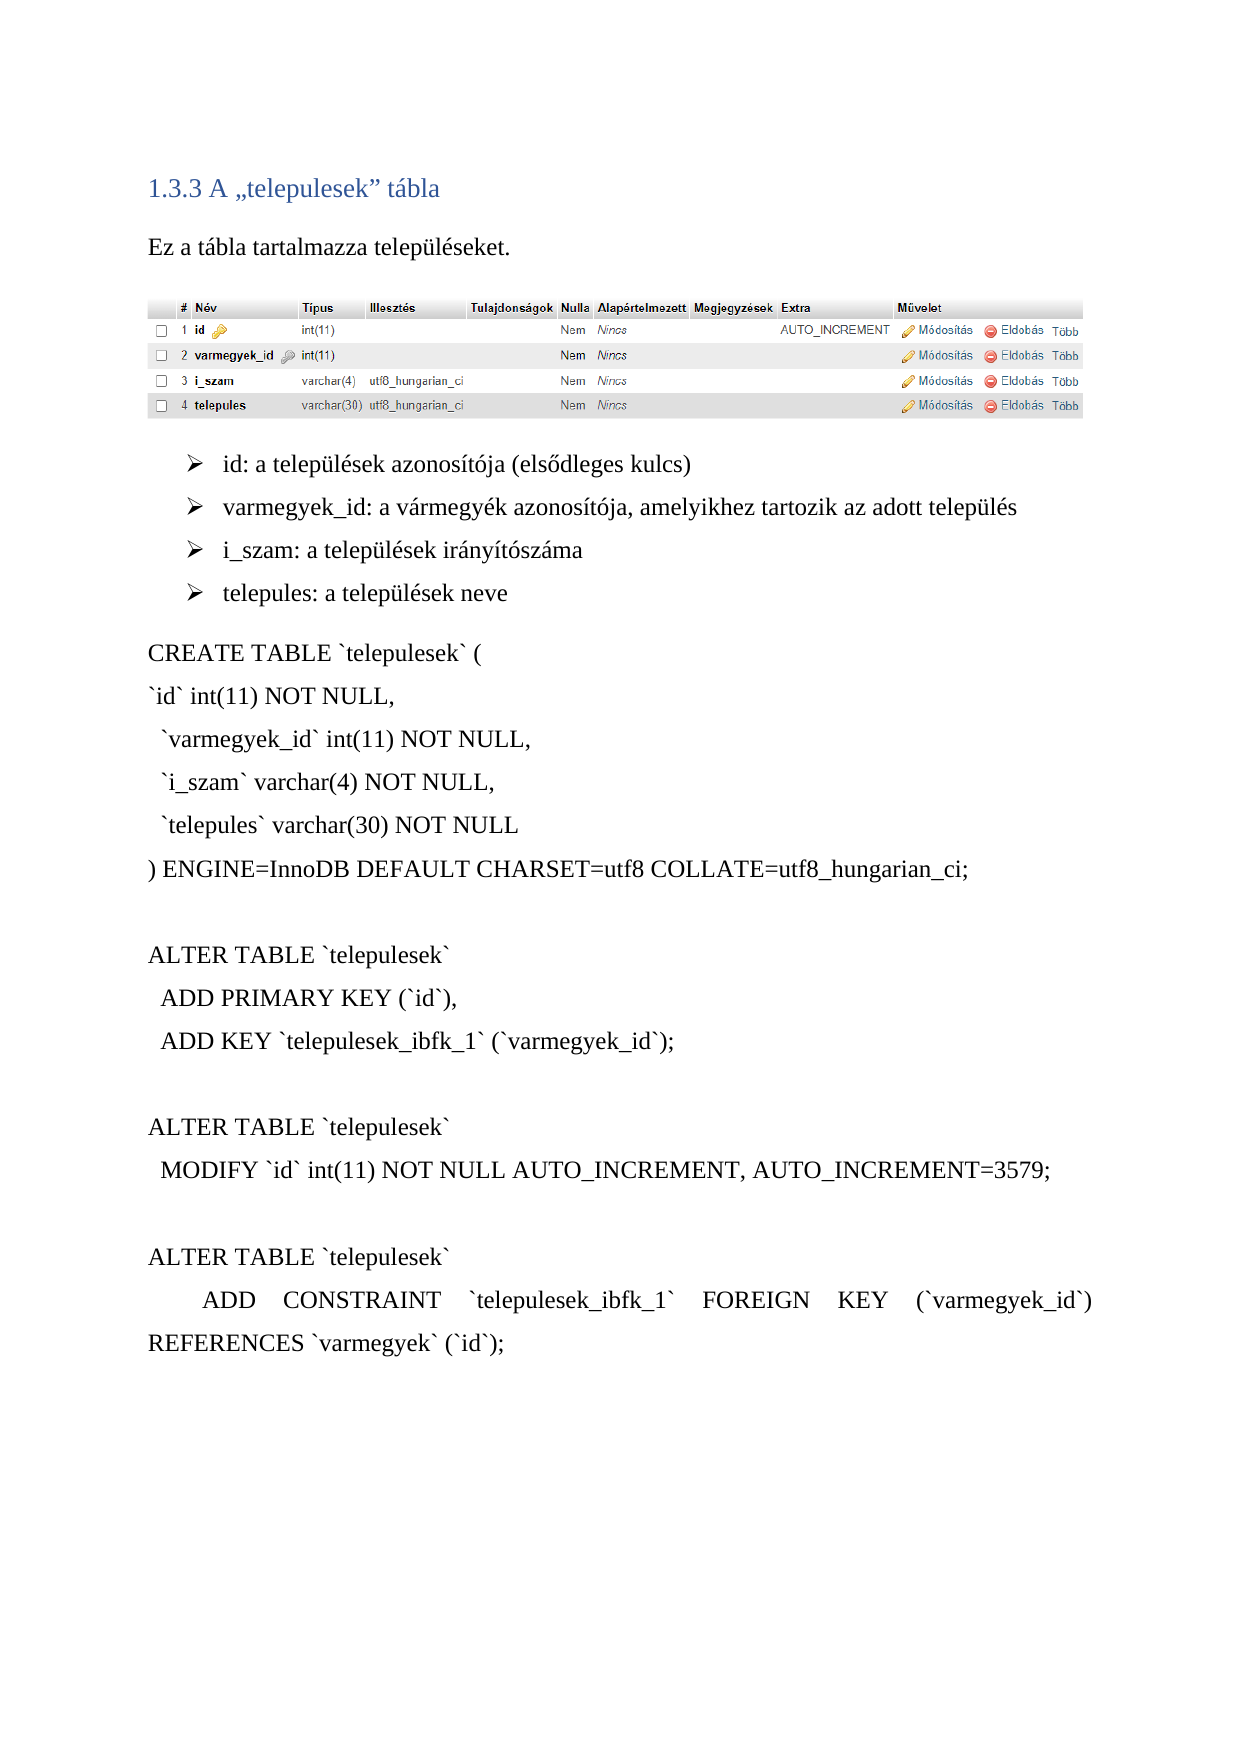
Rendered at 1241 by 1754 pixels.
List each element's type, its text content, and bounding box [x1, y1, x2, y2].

text ADD PRIMARY KEY (`id`), [148, 983, 1093, 1012]
text `id` int(11) NOT NULL, [148, 681, 1093, 710]
text ALTER TABLE `telepulesek` [148, 1242, 1093, 1271]
picture [147, 291, 1083, 419]
text ADD KEY `telepulesek_ibfk_1` (`varmegyek_id`); [148, 1026, 1093, 1055]
text `telepules` varchar(30) NOT NULL [148, 811, 1093, 839]
list id: a települések azonosítója (elsődleges kulcs) [185, 449, 1093, 478]
list varmegyek_id: a vármegyék azonosítója, amelyikhez tartozik az adott település [185, 492, 1093, 521]
subtitle 1.3.3 A „telepulesek” tábla [148, 173, 1093, 204]
text Ez a tábla tartalmazza településeket. [148, 232, 1093, 261]
list i_szam: a települések irányítószáma [185, 535, 1093, 564]
text CREATE TABLE `telepulesek` ( [148, 638, 1093, 667]
text ALTER TABLE `telepulesek` [148, 940, 1093, 969]
text ADD CONSTRAINT `telepulesek_ibfk_1` FOREIGN KEY (`varmegyek_id`) REFERENCES `varmegyek` (`id`); [148, 1285, 1093, 1357]
text `i_szam` varchar(4) NOT NULL, [148, 767, 1093, 796]
text ALTER TABLE `telepulesek` [148, 1112, 1093, 1141]
text ) ENGINE=InnoDB DEFAULT CHARSET=utf8 COLLATE=utf8_hungarian_ci; [148, 854, 1093, 882]
text `varmegyek_id` int(11) NOT NULL, [148, 724, 1093, 753]
list telepules: a települések neve [185, 578, 1093, 607]
text MODIFY `id` int(11) NOT NULL AUTO_INCREMENT, AUTO_INCREMENT=3579; [148, 1156, 1093, 1184]
